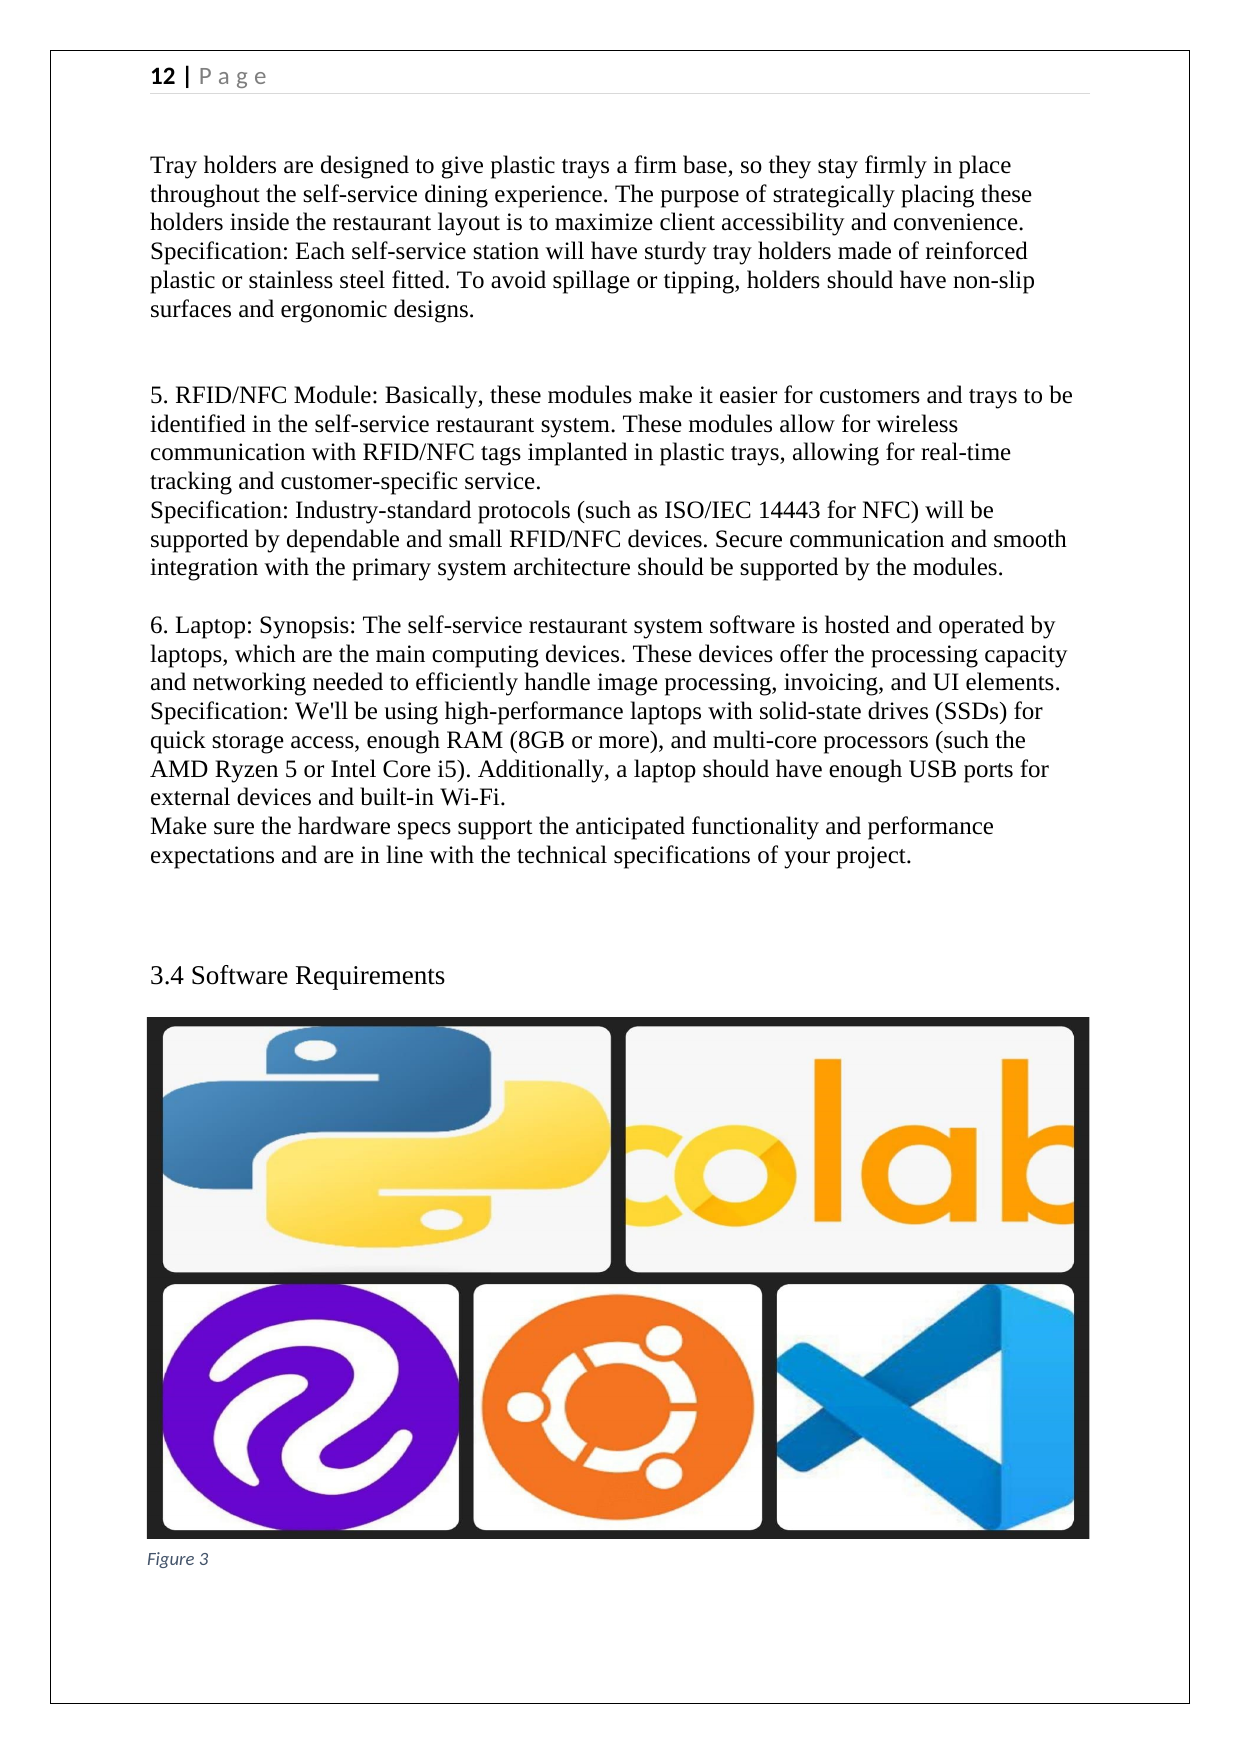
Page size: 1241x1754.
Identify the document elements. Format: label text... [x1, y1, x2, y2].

text Specification: Each self-service station will have sturdy tray holders made of reinforced plastic or stainless steel fitted. To avoid spillage or tipping, holders should have non-slip surfaces and ergonomic designs. [150, 236, 1090, 322]
text Tray holders are designed to give plastic trays a firm base, so they stay firmly in place throughout the self-service dining experience. The purpose of strategically placing these holders inside the restaurant layout is to maximize client accessibility and convenience. [150, 150, 1090, 236]
text 5. RFID/NFC Module: Basically, these modules make it easier for customers and trays to be identified in the self-service restaurant system. These modules allow for wireless communication with RFID/NFC tags implanted in plastic trays, allowing for real-time tracking and customer-specific service. [150, 380, 1090, 495]
text Specification: We'll be using high-performance laptops with solid-state drives (SSDs) for quick storage access, enough RAM (8GB or more), and multi-core processors (such the AMD Ryzen 5 or Intel Core i5). Additionally, a laptop should have enough USB ports for external devices and built-in Wi-Fi. [150, 696, 1090, 811]
subtitle 3.4 Software Requirements [150, 959, 1090, 990]
text Make sure the hardware specs support the anticipated functionality and performance expectations and are in line with the technical specifications of your project. [150, 811, 1090, 869]
text 6. Laptop: Synopsis: The self-service restaurant system software is hosted and operated by laptops, which are the main computing devices. These devices offer the processing capacity and networking needed to efficiently handle image processing, invoicing, and UI elements. [150, 610, 1090, 696]
picture [146, 1017, 1090, 1539]
text Specification: Industry-standard protocols (such as ISO/IEC 14443 for NFC) will be supported by dependable and small RFID/NFC devices. Secure communication and smooth integration with the primary system architecture should be supported by the modules. [150, 495, 1090, 581]
